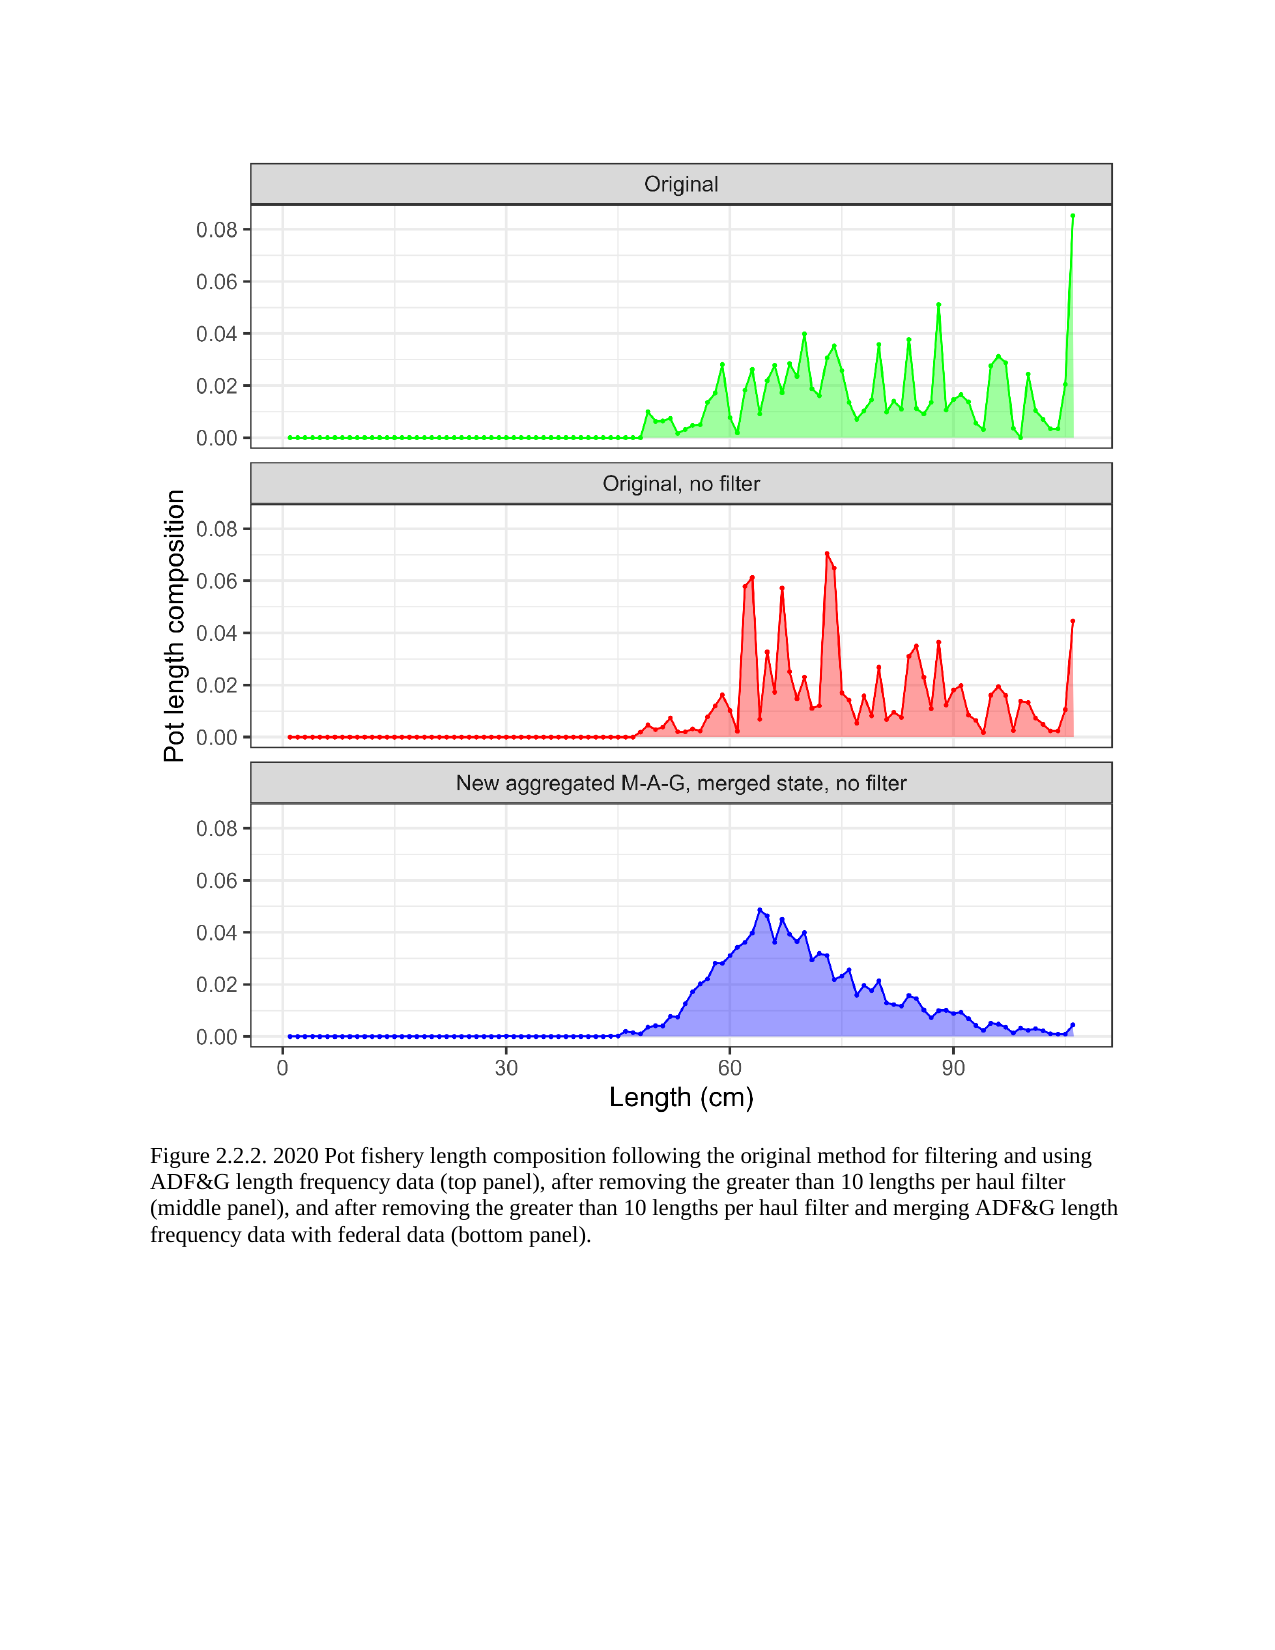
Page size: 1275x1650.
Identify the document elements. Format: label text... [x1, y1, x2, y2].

subtitle Figure 2.2.2. 2020 Pot fishery length composition following the original method for filtering and using ADF&G length frequency data (top panel), after removing the greater than 10 lengths per haul filter (middle panel), and after removing the greater than 10 lengths per haul filter and merging ADF&G length frequency data with federal data (bottom panel). [150, 1142, 1125, 1247]
picture [150, 150, 1125, 1125]
